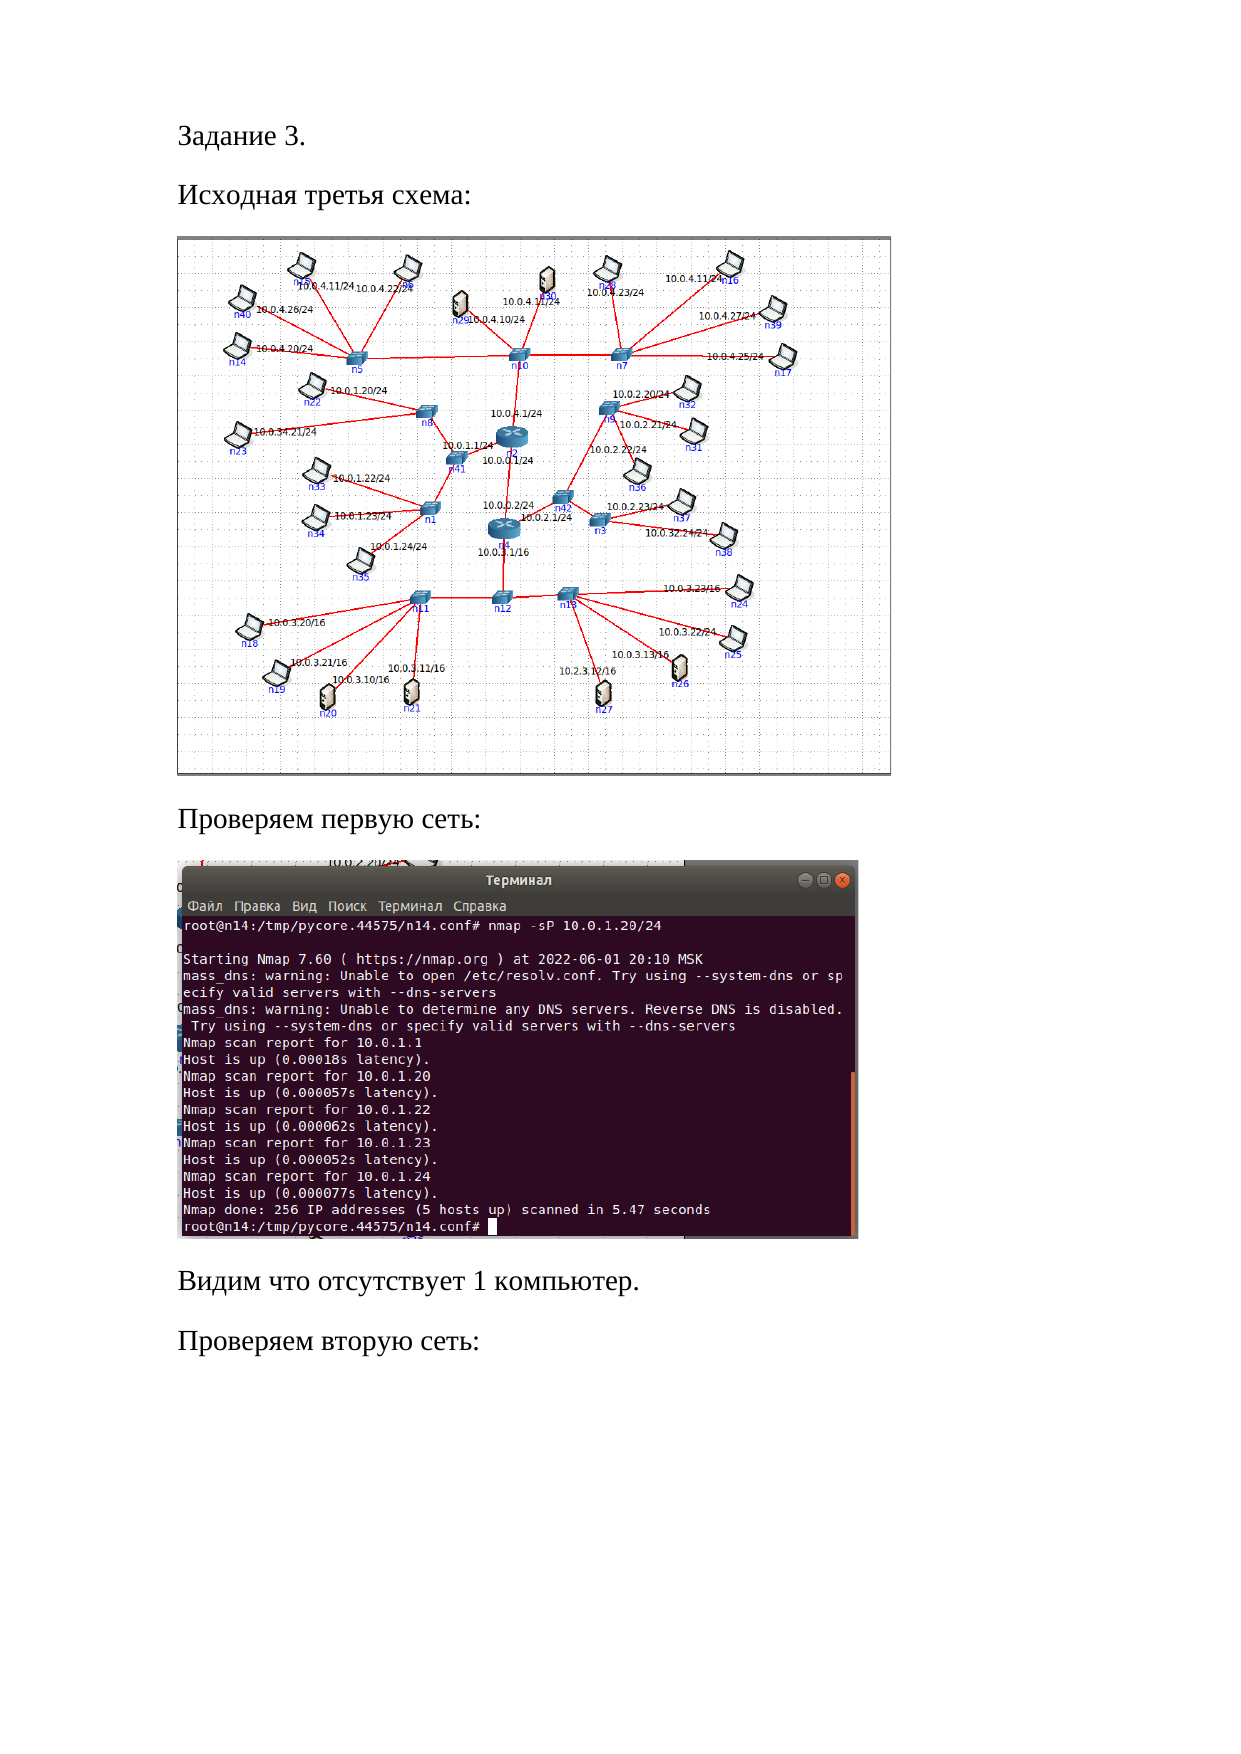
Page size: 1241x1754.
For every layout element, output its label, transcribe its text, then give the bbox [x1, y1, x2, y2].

picture [177, 860, 859, 1239]
text Задание 3. [177, 118, 1152, 152]
text Исходная третья схема: [177, 177, 1152, 211]
picture [177, 236, 892, 776]
text Видим что отсутствует 1 компьютер. [177, 1263, 1152, 1297]
text Проверяем первую сеть: [177, 801, 1152, 834]
text Проверяем вторую сеть: [177, 1323, 1152, 1356]
